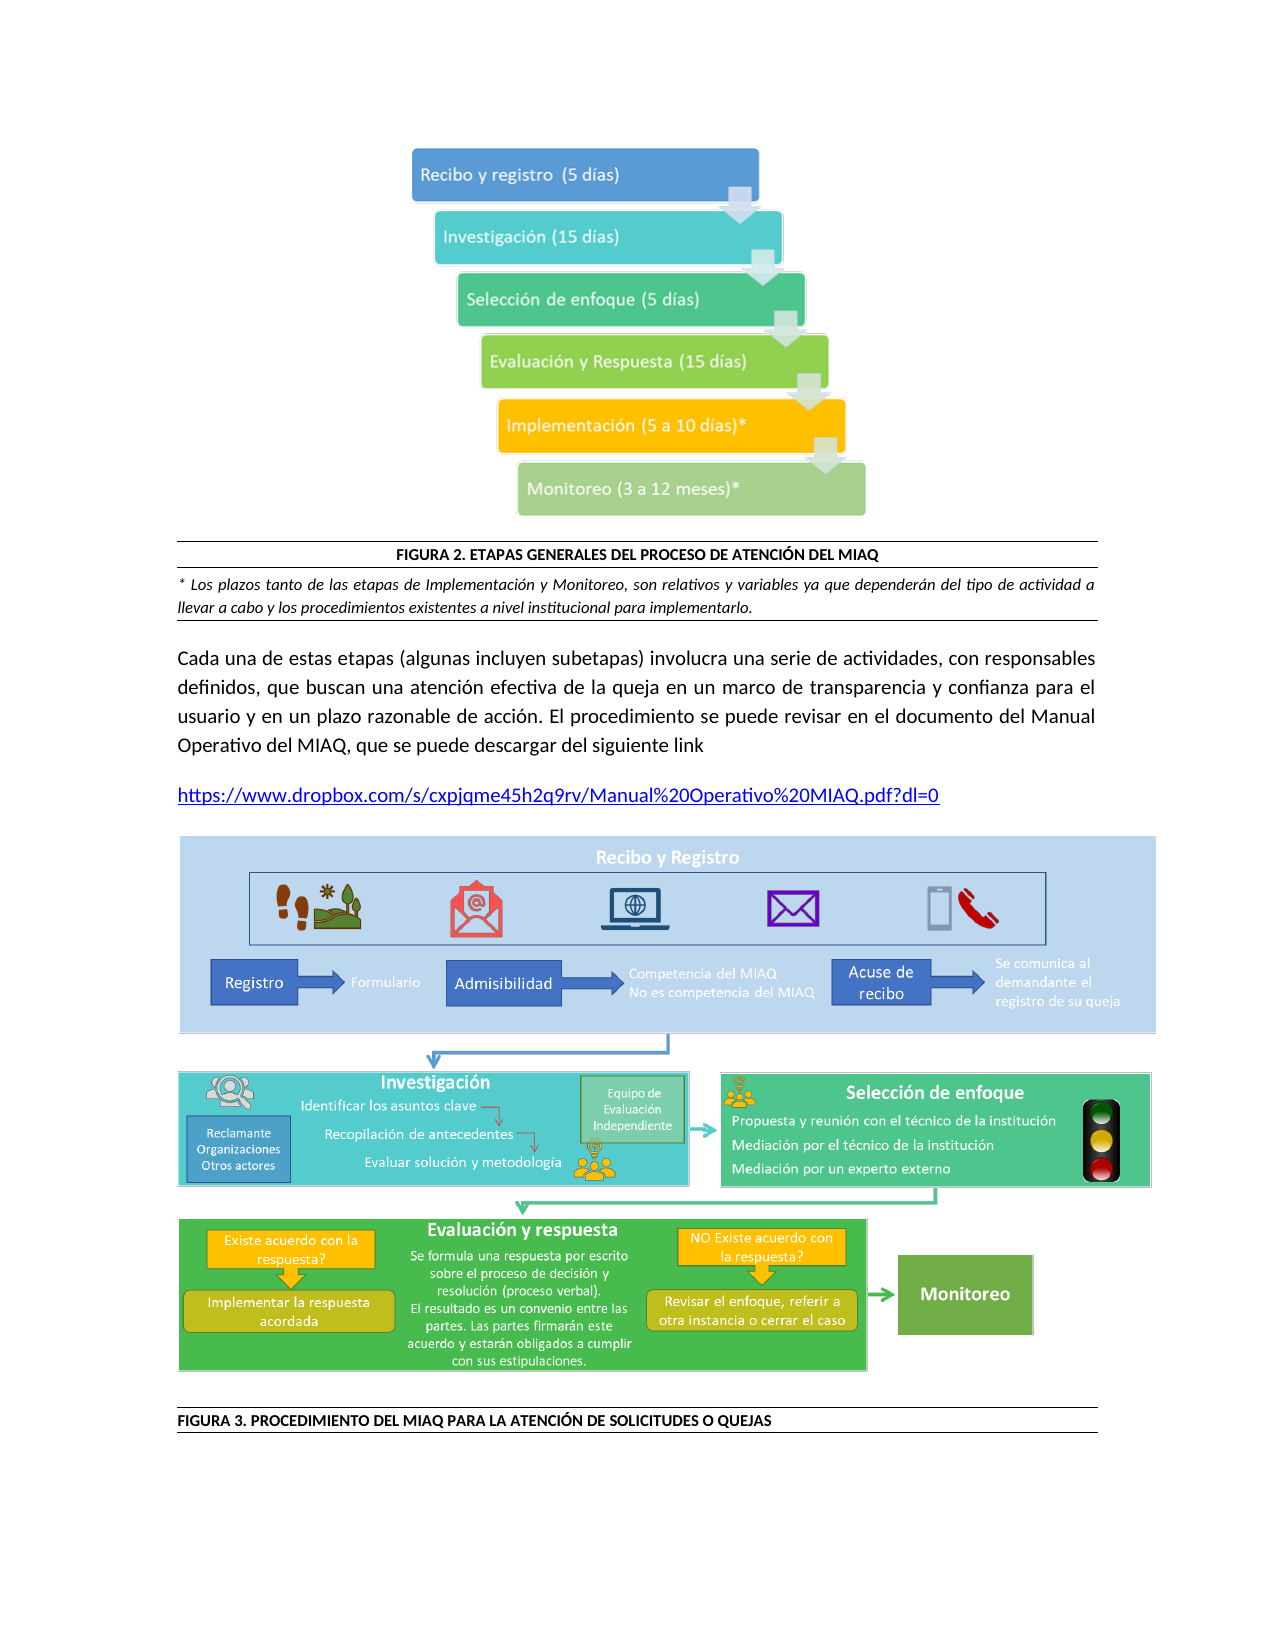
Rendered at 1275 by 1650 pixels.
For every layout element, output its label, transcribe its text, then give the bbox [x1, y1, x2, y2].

picture [177, 832, 1157, 1383]
text * Los plazos tanto de las etapas de Implementación y Monitoreo, son relativos y variables ya que dependerán del tipo de actividad a llevar a cabo y los procedimientos existentes a nivel institucional para implementarlo. [177, 574, 1098, 620]
text Figura 2. Etapas generales del Proceso de atención del MIAQ [177, 542, 1098, 567]
picture [408, 147, 867, 517]
text Figura 3. Procedimiento del MIAQ para la atención de solicitudes o quejas [177, 1408, 1098, 1432]
text Cada una de estas etapas (algunas incluyen subetapas) involucra una serie de actividades, con responsables definidos, que buscan una atención efectiva de la queja en un marco de transparencia y confianza para el usuario y en un plazo razonable de acción. El procedimiento se puede revisar en el documento del Manual Operativo del MIAQ, que se puede descargar del siguiente link [177, 645, 1098, 758]
text https://www.dropbox.com/s/cxpjqme45h2q9rv/Manual%20Operativo%20MIAQ.pdf?dl=0 [177, 782, 1098, 808]
